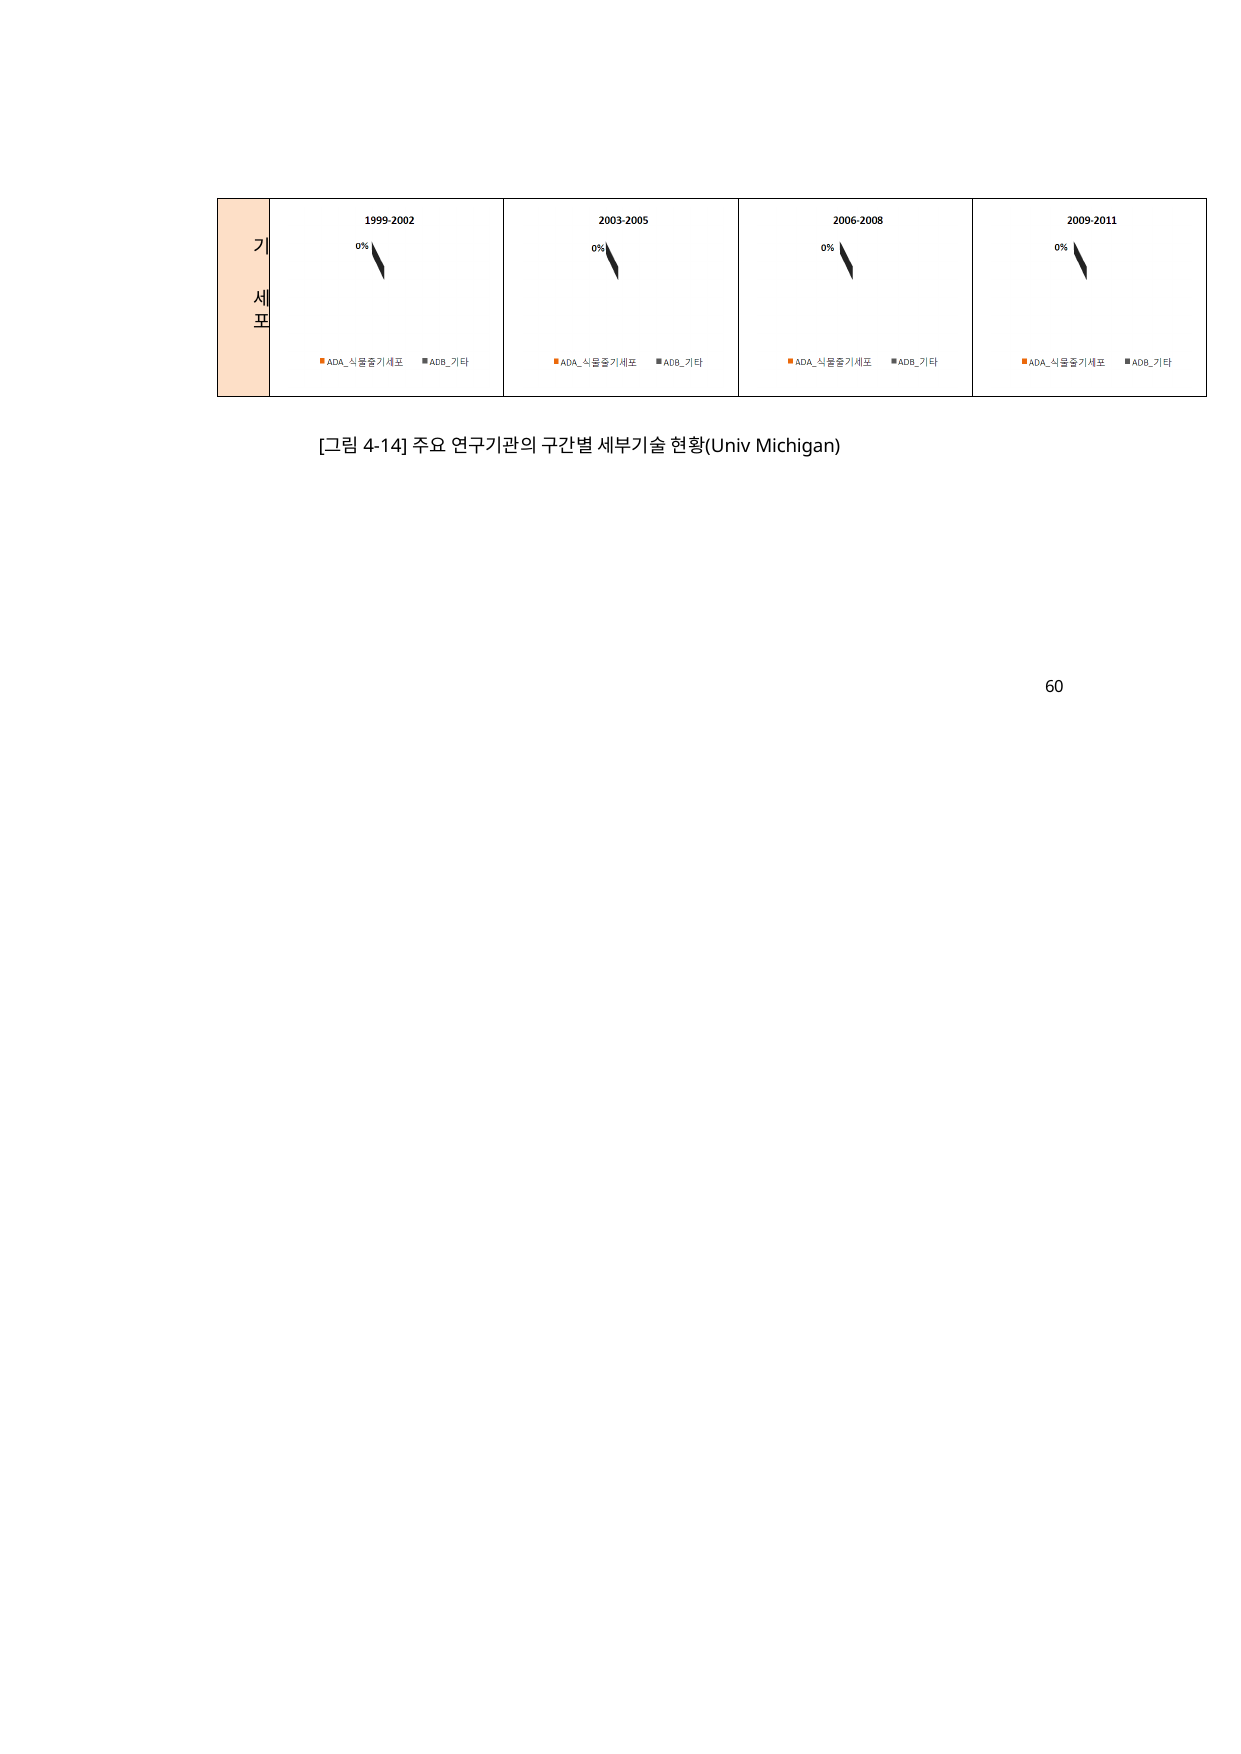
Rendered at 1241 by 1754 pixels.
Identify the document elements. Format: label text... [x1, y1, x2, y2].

text [그림 4-14] 주요 연구기관의 구간별 세부기술 현황(Univ Michigan) [318, 431, 1166, 458]
table_cell [739, 199, 972, 396]
picture [288, 207, 490, 388]
picture [991, 207, 1193, 388]
table_cell [973, 199, 1206, 396]
picture [522, 207, 724, 388]
table_cell [270, 199, 503, 396]
table_cell [504, 199, 738, 396]
picture [756, 207, 959, 388]
text 60 [177, 674, 1064, 697]
table_cell AD 기 타 줄 기 세 포 [218, 199, 269, 396]
